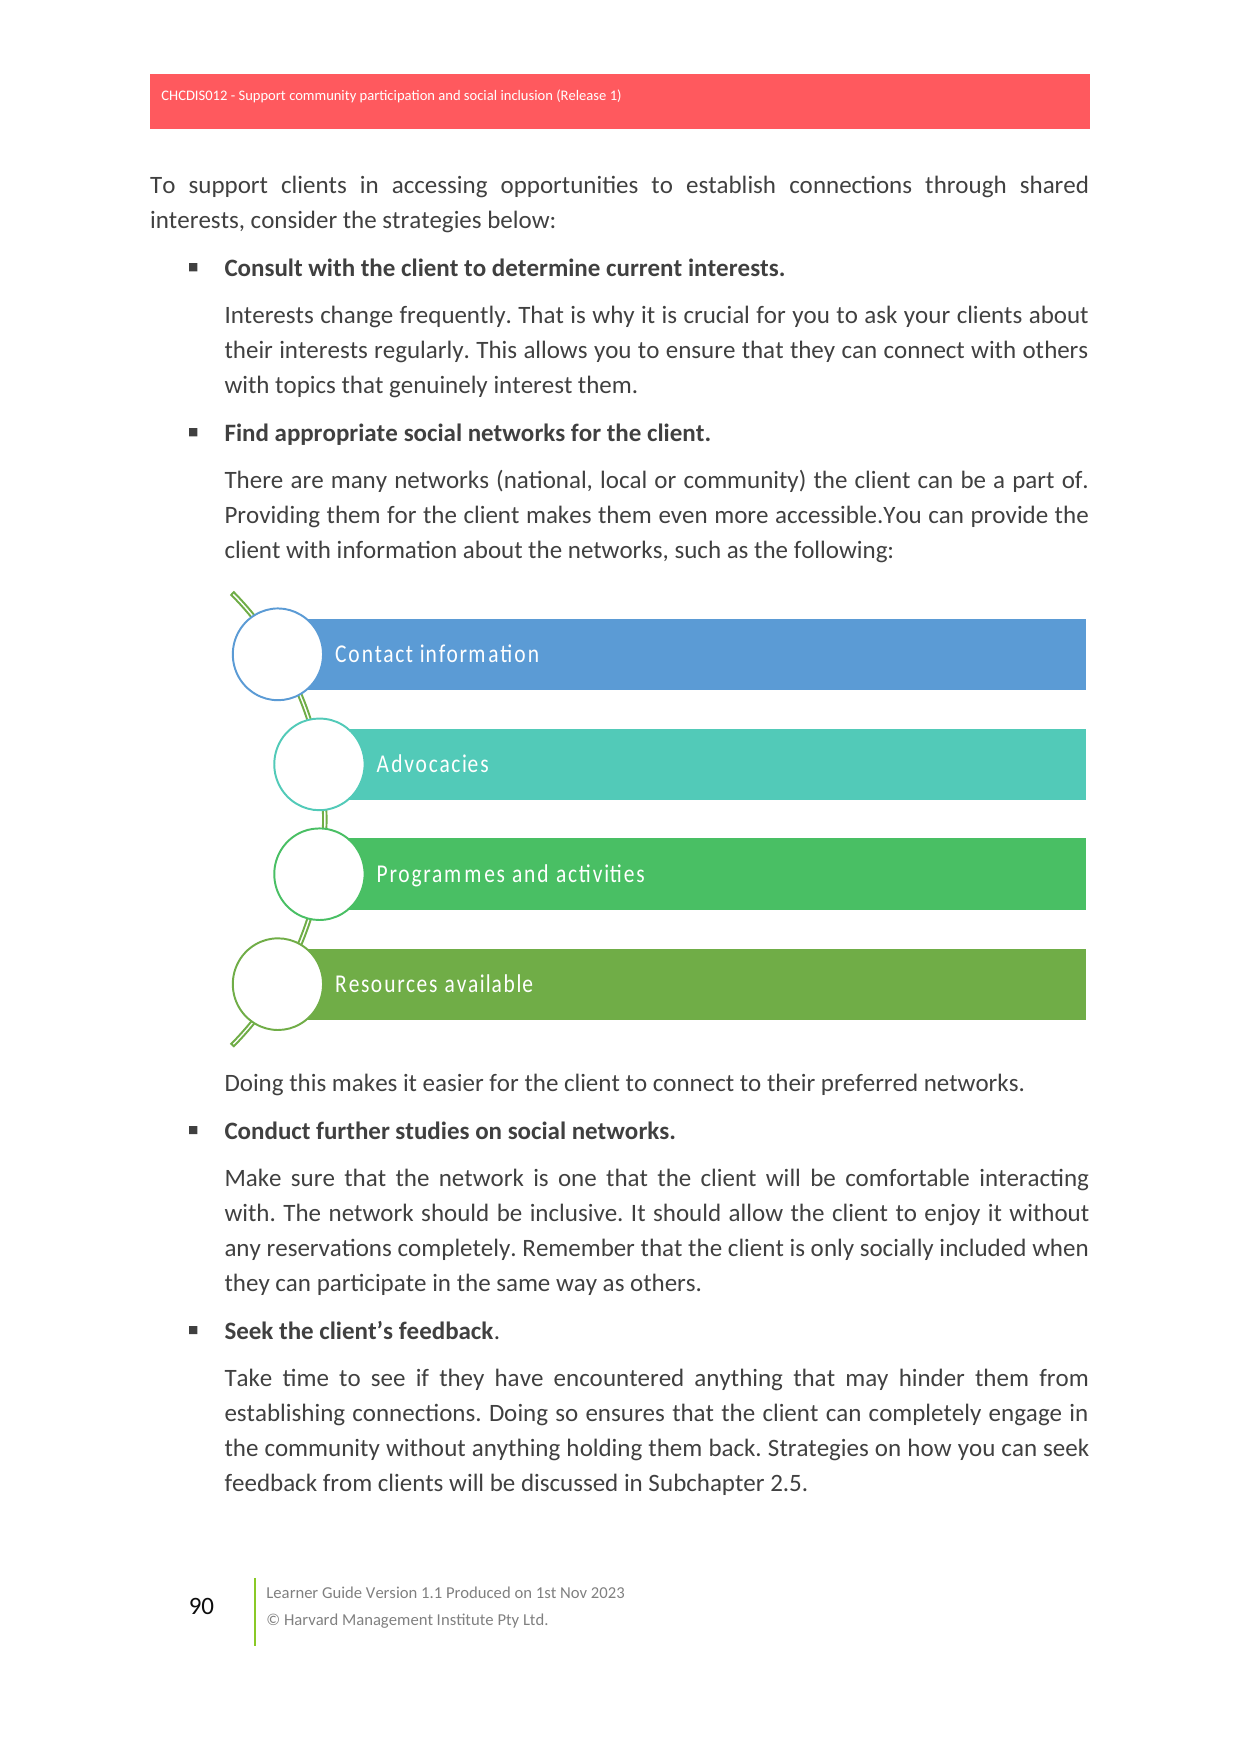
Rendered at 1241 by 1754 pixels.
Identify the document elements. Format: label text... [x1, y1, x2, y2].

text Doing this makes it easier for the client to connect to their preferred networks. [224, 1067, 1090, 1098]
list Consult with the client to determine current interests. [187, 252, 1090, 282]
list Make sure that the network is one that the client will be comfortable interacting with. The network should be inclusive. It should allow the client to enjoy it without any reservations completely. Remember that the client is only socially included when they can participate in the same way as others. [224, 1162, 1090, 1298]
list Interests change frequently. That is why it is crucial for you to ask your clients about their interests regularly. This allows you to ensure that they can connect with others with topics that genuinely interest them. [224, 299, 1090, 400]
list Conduct further studies on social networks. [187, 1115, 1090, 1145]
list There are many networks (national, local or community) the client can be a part of. Providing them for the client makes them even more accessible.You can provide the client with information about the networks, such as the following: [224, 464, 1090, 565]
list Seek the client’s feedback. [187, 1315, 1090, 1345]
list Find appropriate social networks for the client. [187, 417, 1090, 447]
text To support clients in accessing opportunities to establish connections through shared interests, consider the strategies below: [150, 169, 1090, 235]
list Take time to see if they have encountered anything that may hinder them from establishing connections. Doing so ensures that the client can completely engage in the community without anything holding them back. Strategies on how you can seek feedback from clients will be discussed in Subchapter 2.5. [224, 1362, 1090, 1498]
